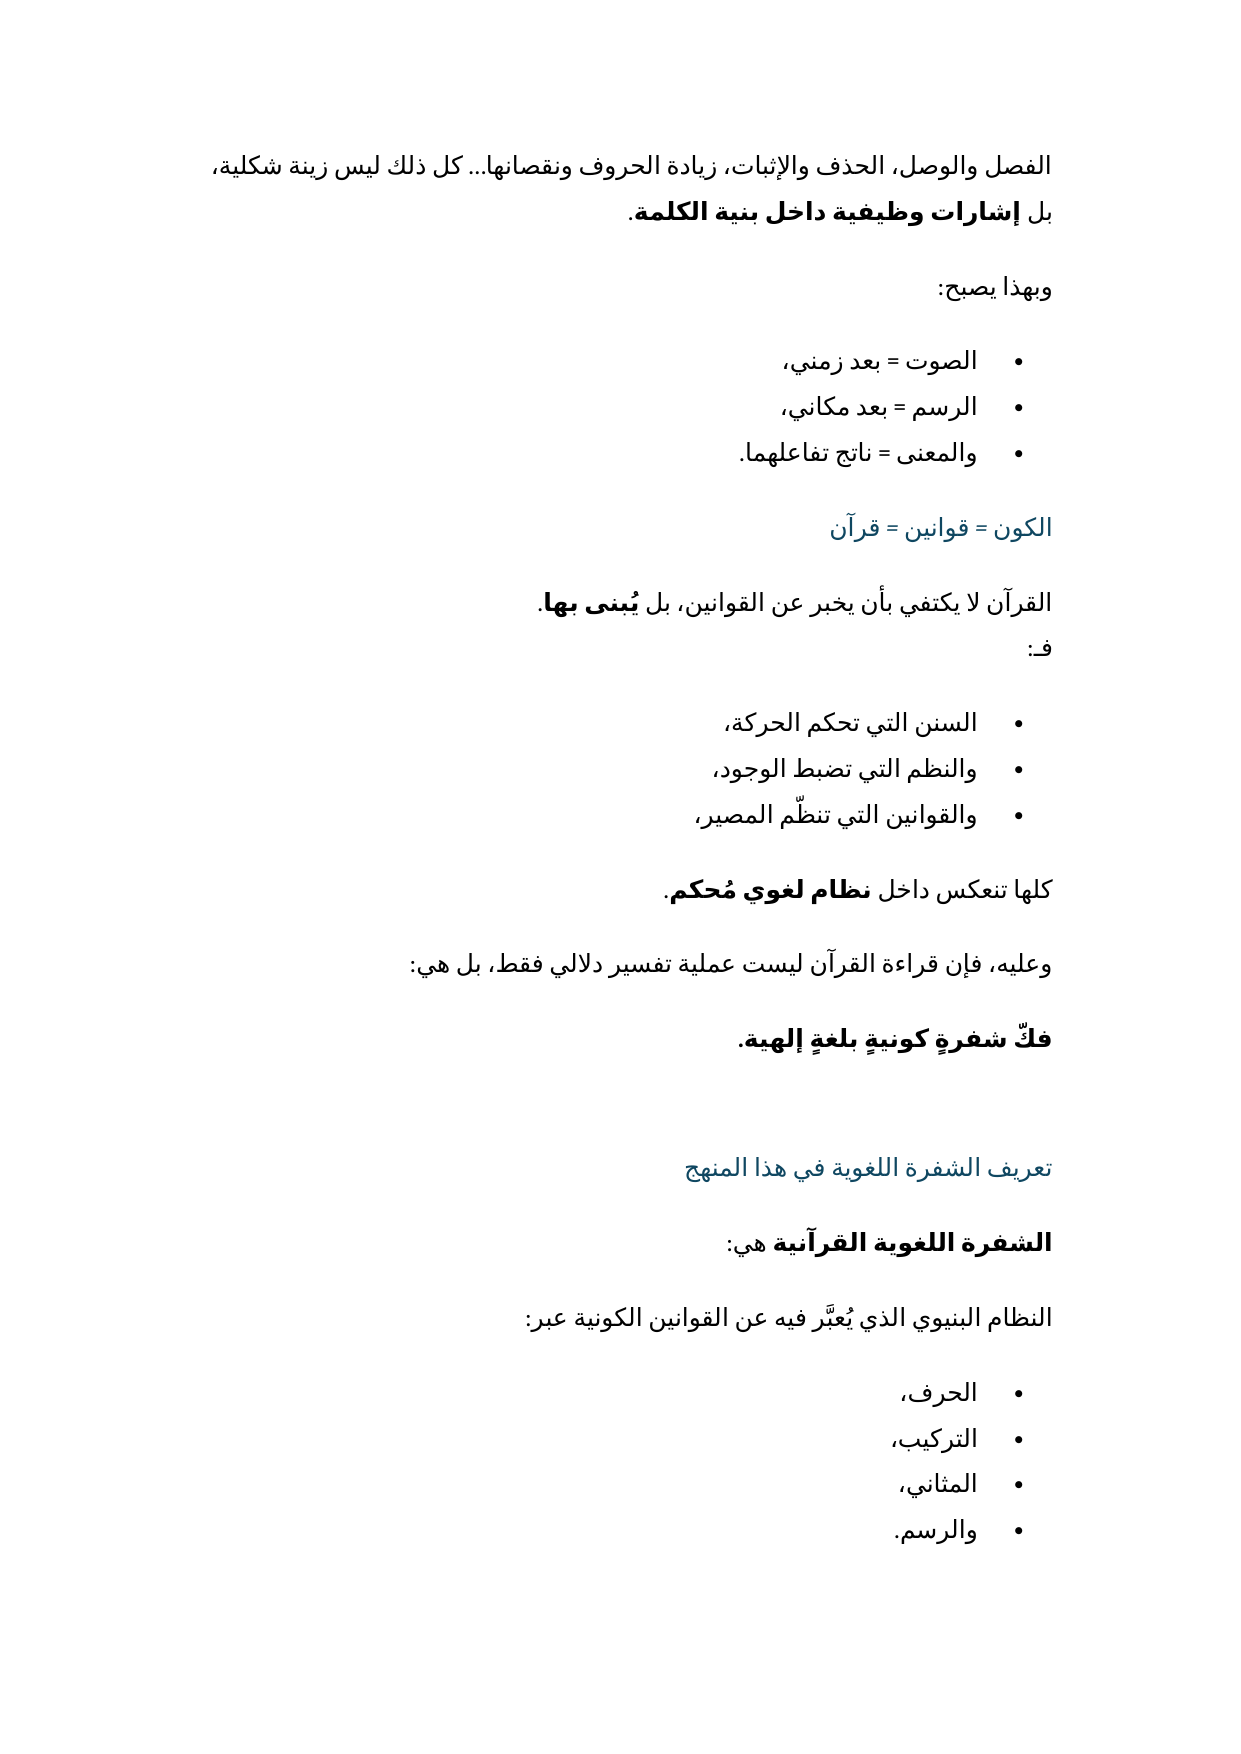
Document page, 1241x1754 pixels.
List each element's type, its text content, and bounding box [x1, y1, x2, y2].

text وعليه، فإن قراءة القرآن ليست عملية تفسير دلالي فقط، بل هي: [187, 949, 1053, 979]
list الحرف، [187, 1377, 1015, 1408]
list المثاني، [187, 1469, 1015, 1499]
text القرآن لا يكتفي بأن يخبر عن القوانين، بل يُبنى بها. فـ: [187, 587, 1053, 663]
list التركيب، [187, 1423, 1015, 1453]
list السنن التي تحكم الحركة، [187, 707, 1015, 738]
text الشفرة اللغوية القرآنية هي: [187, 1227, 1053, 1258]
text الفصل والوصل، الحذف والإثبات، زيادة الحروف ونقصانها… كل ذلك ليس زينة شكلية، بل إشارات وظيفية داخل بنية الكلمة. [187, 150, 1053, 226]
list الرسم = بعد مكاني، [187, 391, 1015, 422]
list والرسم. [187, 1514, 1015, 1545]
text فكّ شفرةٍ كونيةٍ بلغةٍ إلهية. [187, 1023, 1053, 1054]
list والنظم التي تضبط الوجود، [187, 753, 1015, 784]
text تعريف الشفرة اللغوية في هذا المنهج [187, 1152, 1053, 1183]
text وبهذا يصبح: [187, 271, 1053, 301]
text الكون = قوانين = قرآن [187, 512, 1053, 542]
list والمعنى = ناتج تفاعلهما. [187, 437, 1015, 467]
list الصوت = بعد زمني، [187, 346, 1015, 376]
list والقوانين التي تنظّم المصير، [187, 799, 1015, 829]
text النظام البنيوي الذي يُعبَّر فيه عن القوانين الكونية عبر: [187, 1302, 1053, 1333]
text كلها تنعكس داخل نظام لغوي مُحكم. [187, 874, 1053, 904]
